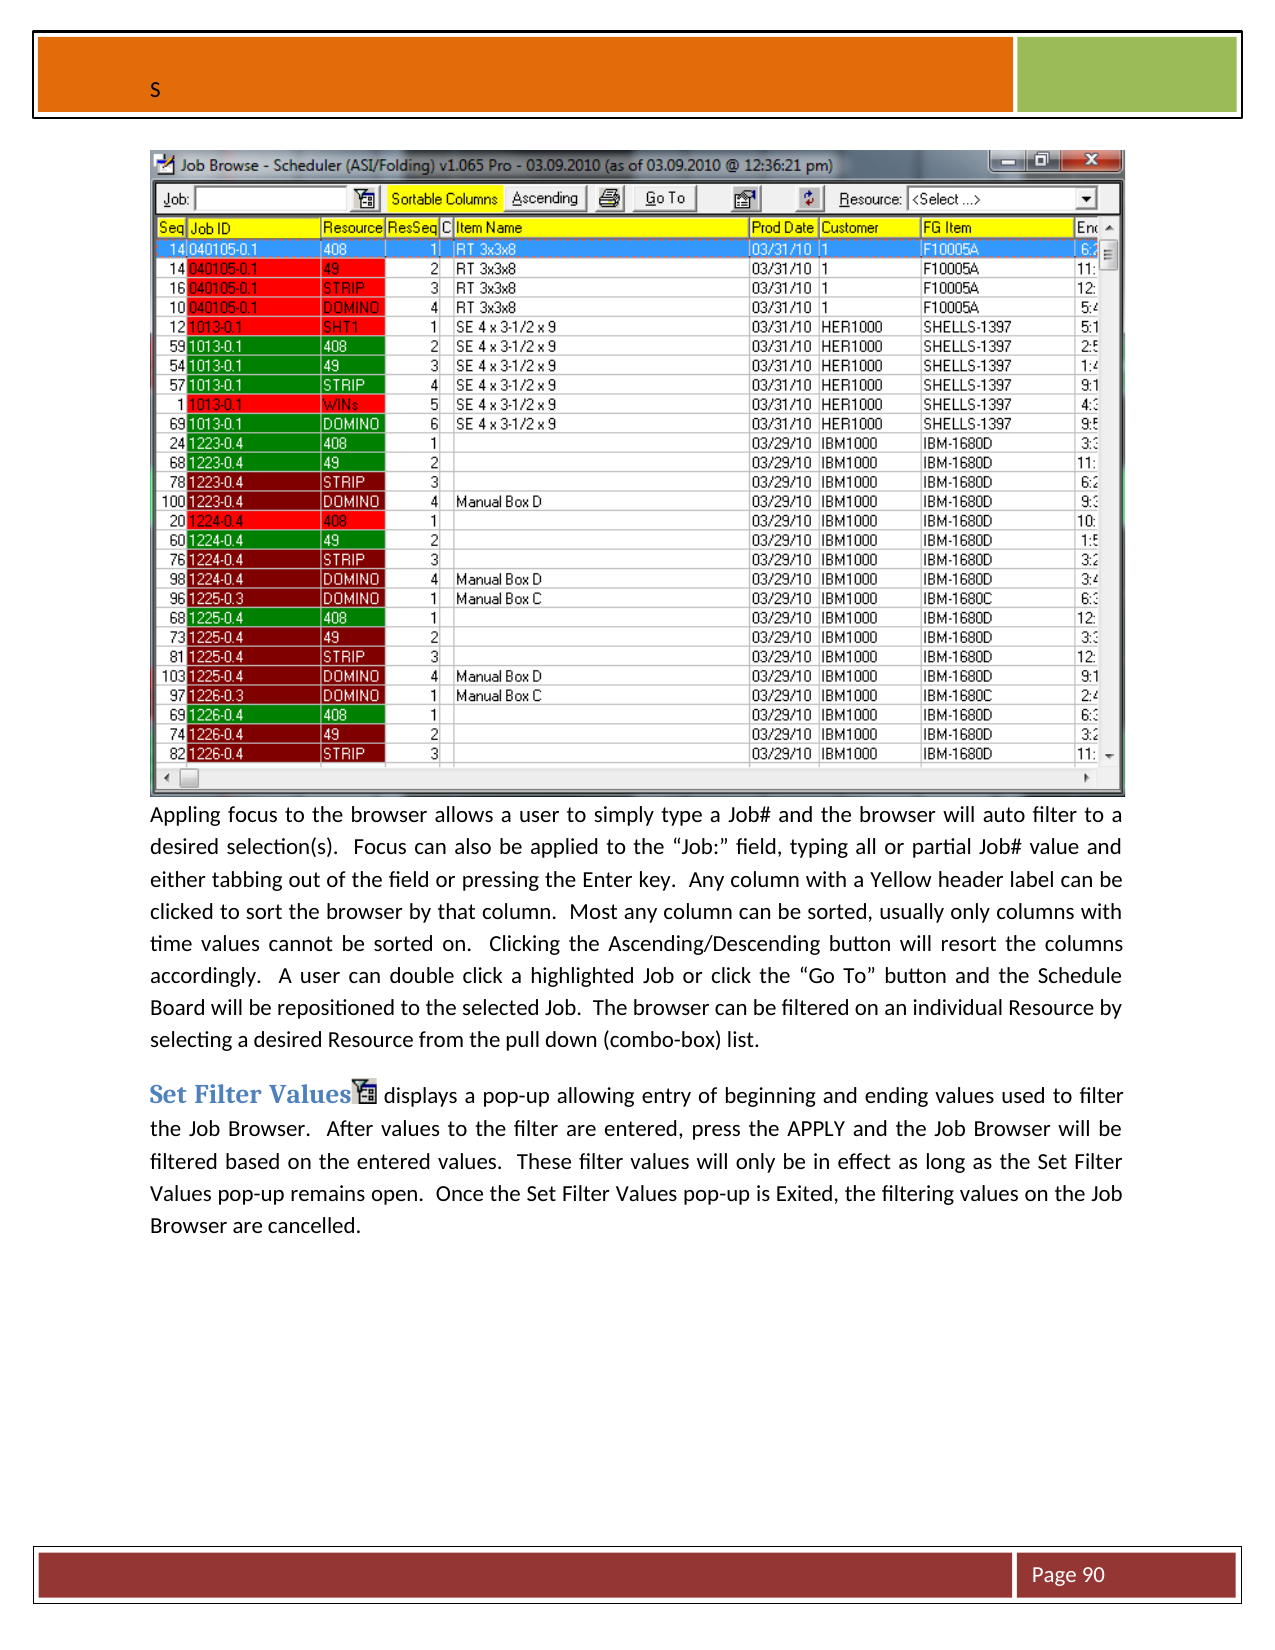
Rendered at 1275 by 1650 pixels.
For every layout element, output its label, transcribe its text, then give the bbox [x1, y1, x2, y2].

picture [351, 1078, 377, 1104]
text Appling focus to the browser allows a user to simply type a Job# and the browser will auto filter to a desired selection(s). Focus can also be applied to the “Job:” field, typing all or partial Job# value and either tabbing out of the field or pressing the Enter key. Any column with a Yellow header label can be clicked to sort the browser by that column. Most any column can be sorted, usually only columns with time values cannot be sorted on. Clicking the Ascending/Descending button will resort the columns accordingly. A user can double click a highlighted Job or click the “Go To” button and the Schedule Board will be repositioned to the selected Job. The browser can be filtered on an individual Resource by selecting a desired Resource from the pull down (combo-box) list. [150, 797, 1125, 1054]
text Set Filter Values displays a pop-up allowing entry of beginning and ending values used to filter the Job Browser. After values to the filter are entered, press the APPLY and the Job Browser will be filtered based on the entered values. These filter values will only be in effect as long as the Set Filter Values pop-up remains open. Once the Set Filter Values pop-up is Exited, the filtering values on the Job Browser are cancelled. [150, 1079, 1125, 1239]
picture [150, 150, 1125, 797]
